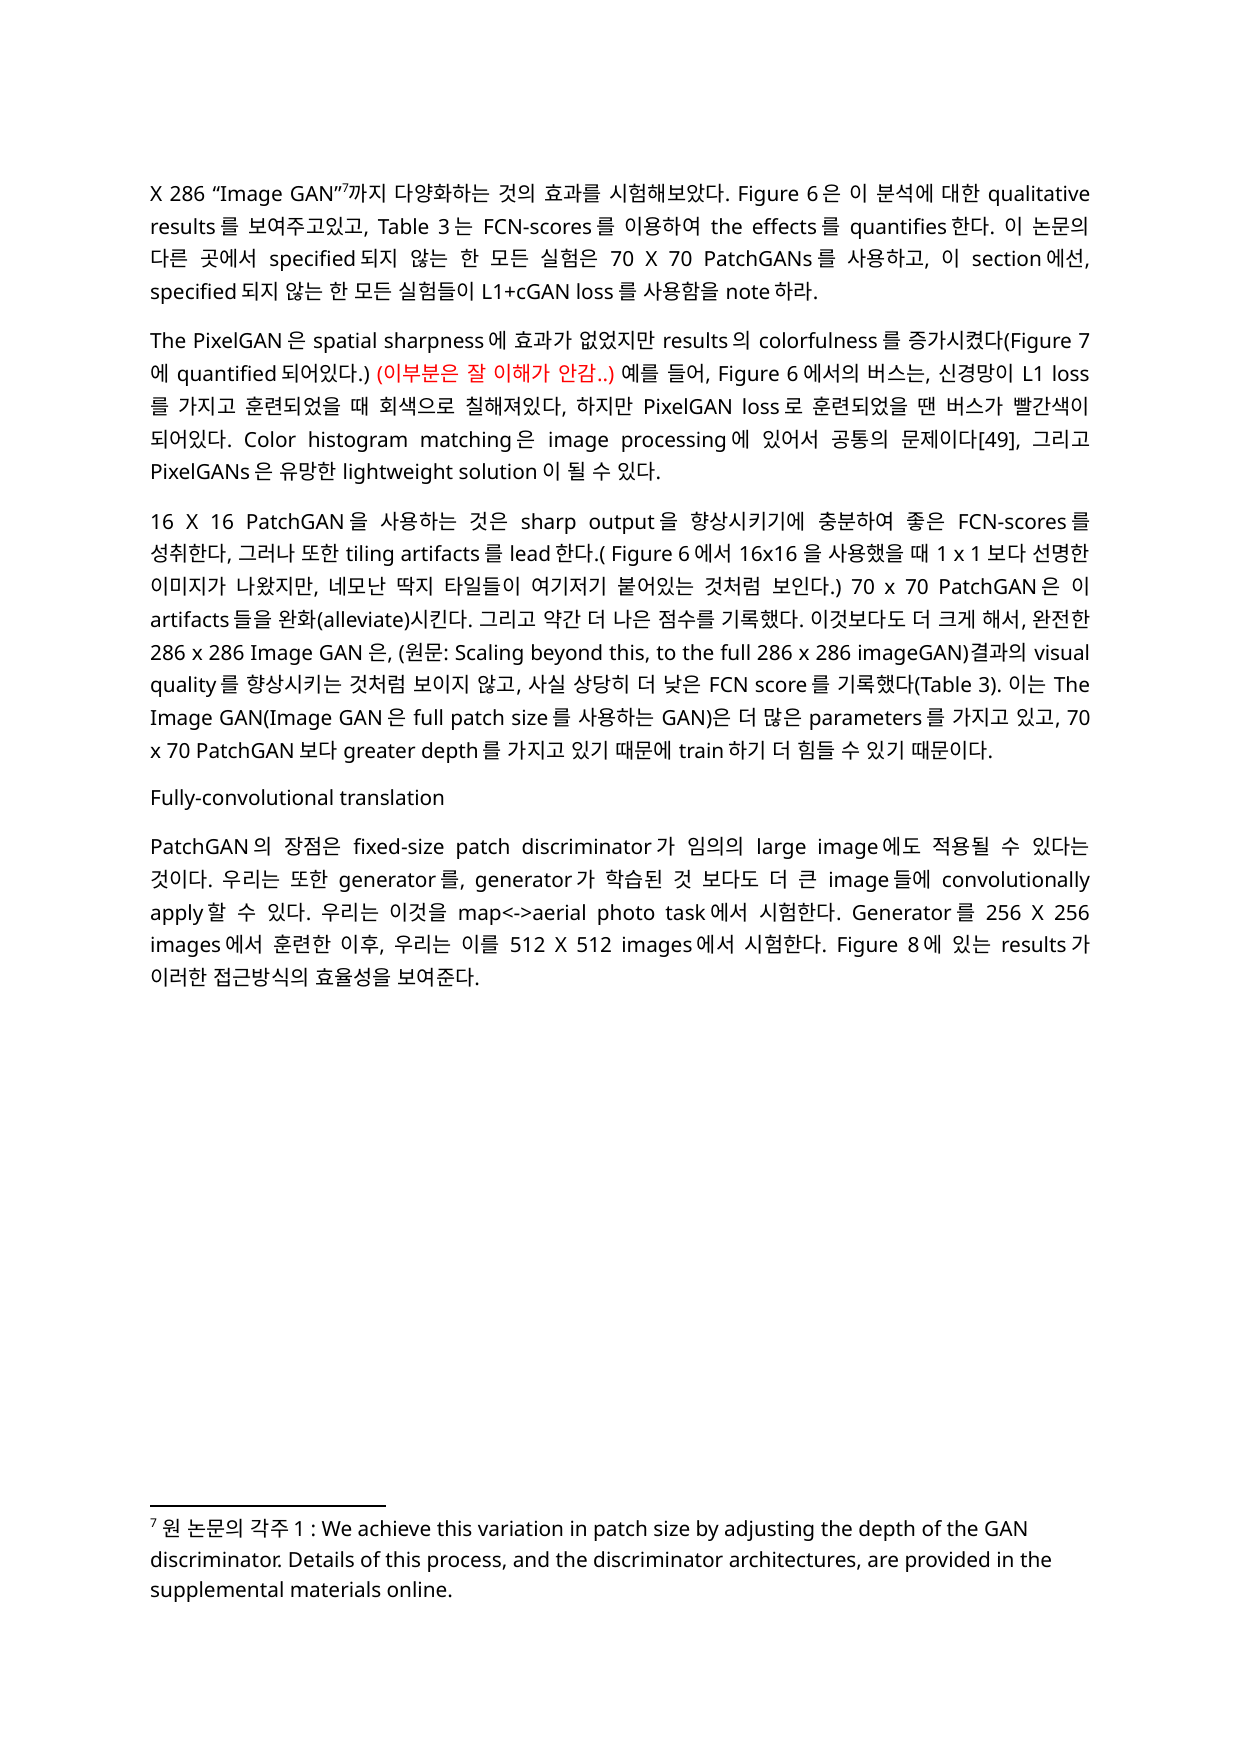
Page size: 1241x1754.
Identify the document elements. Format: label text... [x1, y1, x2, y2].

text The PixelGAN은 spatial sharpness에 효과가 없었지만 results의 colorfulness를 증가시켰다(Figure 7에 quantified되어있다.) (이부분은 잘 이해가 안감..) 예를 들어, Figure 6에서의 버스는, 신경망이 L1 loss를 가지고 훈련되었을 때 회색으로 칠해져있다, 하지만 PixelGAN loss로 훈련되었을 땐 버스가 빨간색이 되어있다. Color histogram matching은 image processing에 있어서 공통의 문제이다[49], 그리고 PixelGANs은 유망한 lightweight solution이 될 수 있다. [150, 325, 1090, 486]
text Fully-convolutional translation [150, 783, 1090, 812]
text PatchGAN의 장점은 fixed-size patch discriminator가 임의의 large image에도 적용될 수 있다는 것이다. 우리는 또한 generator를, generator가 학습된 것 보다도 더 큰 image들에 convolutionally apply할 수 있다. 우리는 이것을 map<->aerial photo task에서 시험한다. Generator를 256 X 256 images에서 훈련한 이후, 우리는 이를 512 X 512 images에서 시험한다. Figure 8에 있는 results가 이러한 접근방식의 효율성을 보여준다. [150, 831, 1090, 992]
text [150, 177, 1090, 306]
text 16 X 16 PatchGAN을 사용하는 것은 sharp output을 향상시키기에 충분하여 좋은 FCN-scores를 성취한다, 그러나 또한 tiling artifacts를 lead한다.( Figure 6에서 16x16 을 사용했을 때 1 x 1 보다 선명한 이미지가 나왔지만, 네모난 딱지 타일들이 여기저기 붙어있는 것처럼 보인다.) 70 x 70 PatchGAN은 이 artifacts들을 완화(alleviate)시킨다. 그리고 약간 더 나은 점수를 기록했다. 이것보다도 더 크게 해서, 완전한 286 x 286 Image GAN은, (원문: Scaling beyond this, to the full 286 x 286 imageGAN)결과의 visual quality를 향상시키는 것처럼 보이지 않고, 사실 상당히 더 낮은 FCN score를 기록했다(Table 3). 이는 The Image GAN(Image GAN은 full patch size를 사용하는 GAN)은 더 많은 parameters를 가지고 있고, 70 x 70 PatchGAN보다 greater depth를 가지고 있기 때문에 train하기 더 힘들 수 있기 때문이다. [150, 505, 1090, 764]
